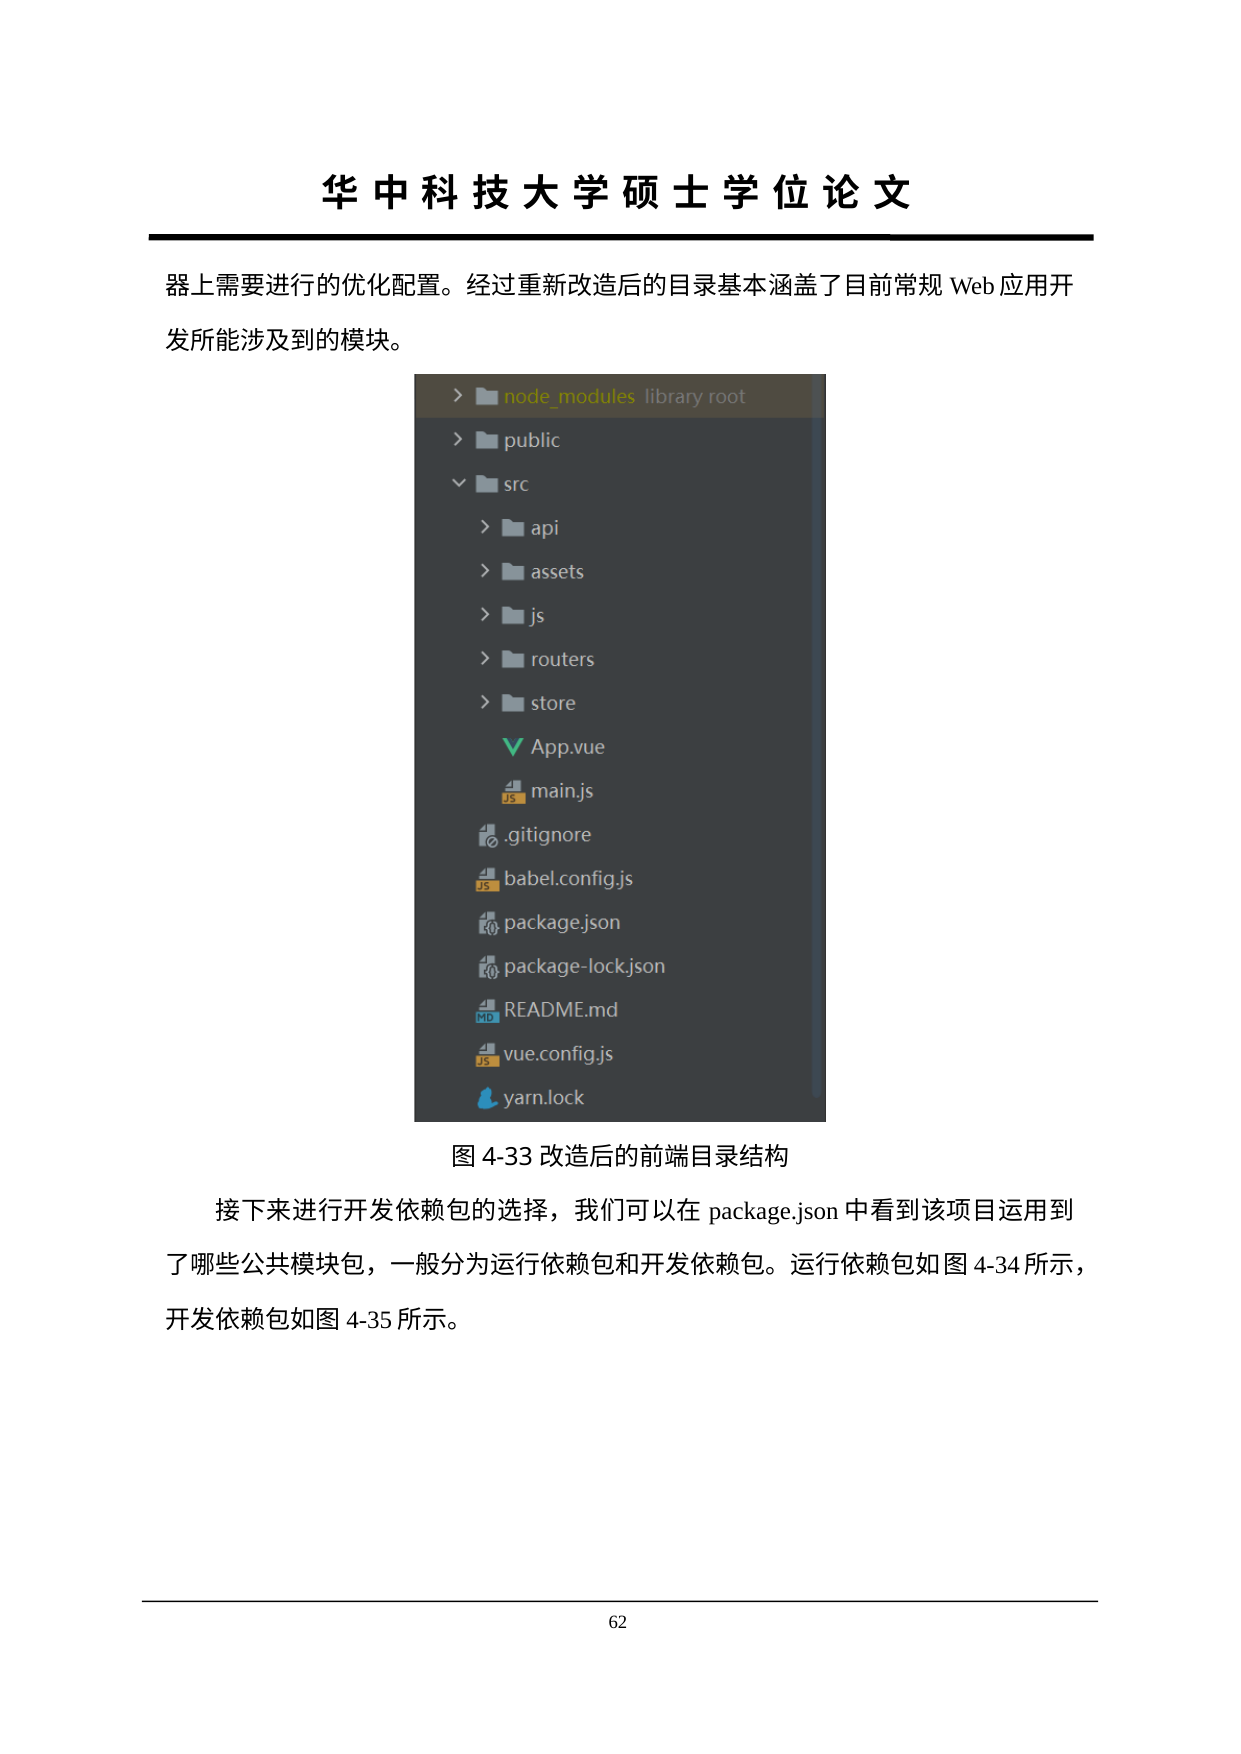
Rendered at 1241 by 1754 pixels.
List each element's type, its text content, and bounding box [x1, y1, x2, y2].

picture [414, 374, 826, 1122]
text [165, 266, 1075, 356]
